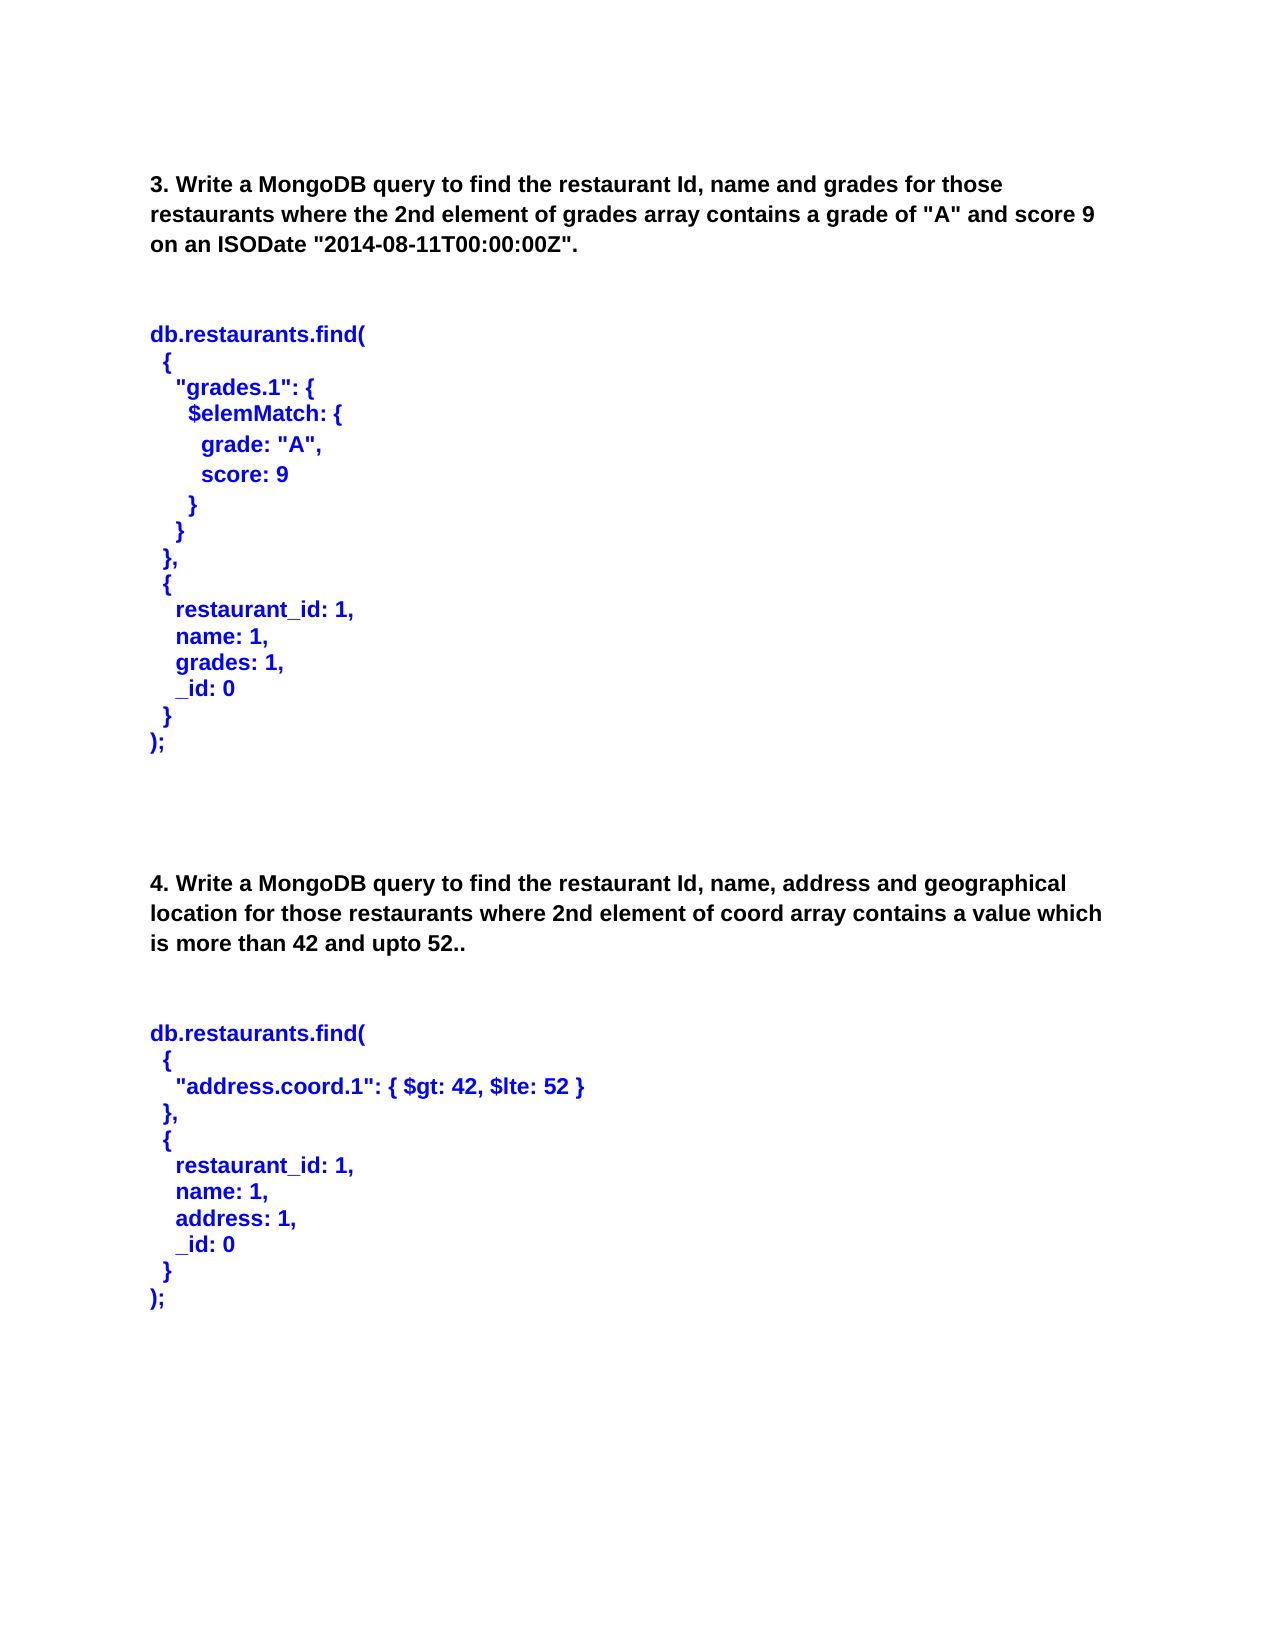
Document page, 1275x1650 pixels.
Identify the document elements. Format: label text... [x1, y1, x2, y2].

text db.restaurants.find( [150, 321, 1210, 348]
text db.restaurants.find( [150, 1020, 1210, 1046]
text { [163, 570, 1210, 596]
list Write a MongoDB query to find the restaurant Id, name, address and geographical location for those restaurants where 2nd element of coord array contains a value which is more than 42 and upto 52.. [150, 869, 1103, 956]
text restaurant_id: 1, [175, 1152, 1210, 1178]
text { [163, 1046, 1210, 1073]
text restaurant_id: 1, [175, 596, 1210, 623]
text name: 1, [175, 1178, 1210, 1204]
text ); [150, 1284, 1210, 1310]
text } [175, 517, 1210, 544]
text }, [163, 1099, 1210, 1126]
text name: 1, [175, 623, 1210, 649]
text { [163, 348, 1210, 374]
text }, [163, 544, 1210, 570]
text _id: 0 [175, 1231, 1210, 1257]
text } [188, 491, 1210, 517]
list Write a MongoDB query to find the restaurant Id, name and grades for those restaurants where the 2nd element of grades array contains a grade of "A" and score 9 on an ISODate "2014-08-11T00:00:00Z". [150, 171, 1095, 257]
text ); [150, 728, 1210, 754]
text "address.coord.1": { $gt: 42, $lte: 52 } [175, 1073, 1210, 1099]
text grades: 1, [175, 649, 1210, 675]
text } [163, 702, 1210, 728]
text { [163, 1126, 1210, 1152]
text _id: 0 [175, 675, 1210, 702]
text } [163, 1257, 1210, 1284]
text $elemMatch: { grade: "A", score: 9 [188, 400, 344, 487]
text address: 1, [175, 1204, 1210, 1231]
text "grades.1": { [175, 374, 1210, 400]
